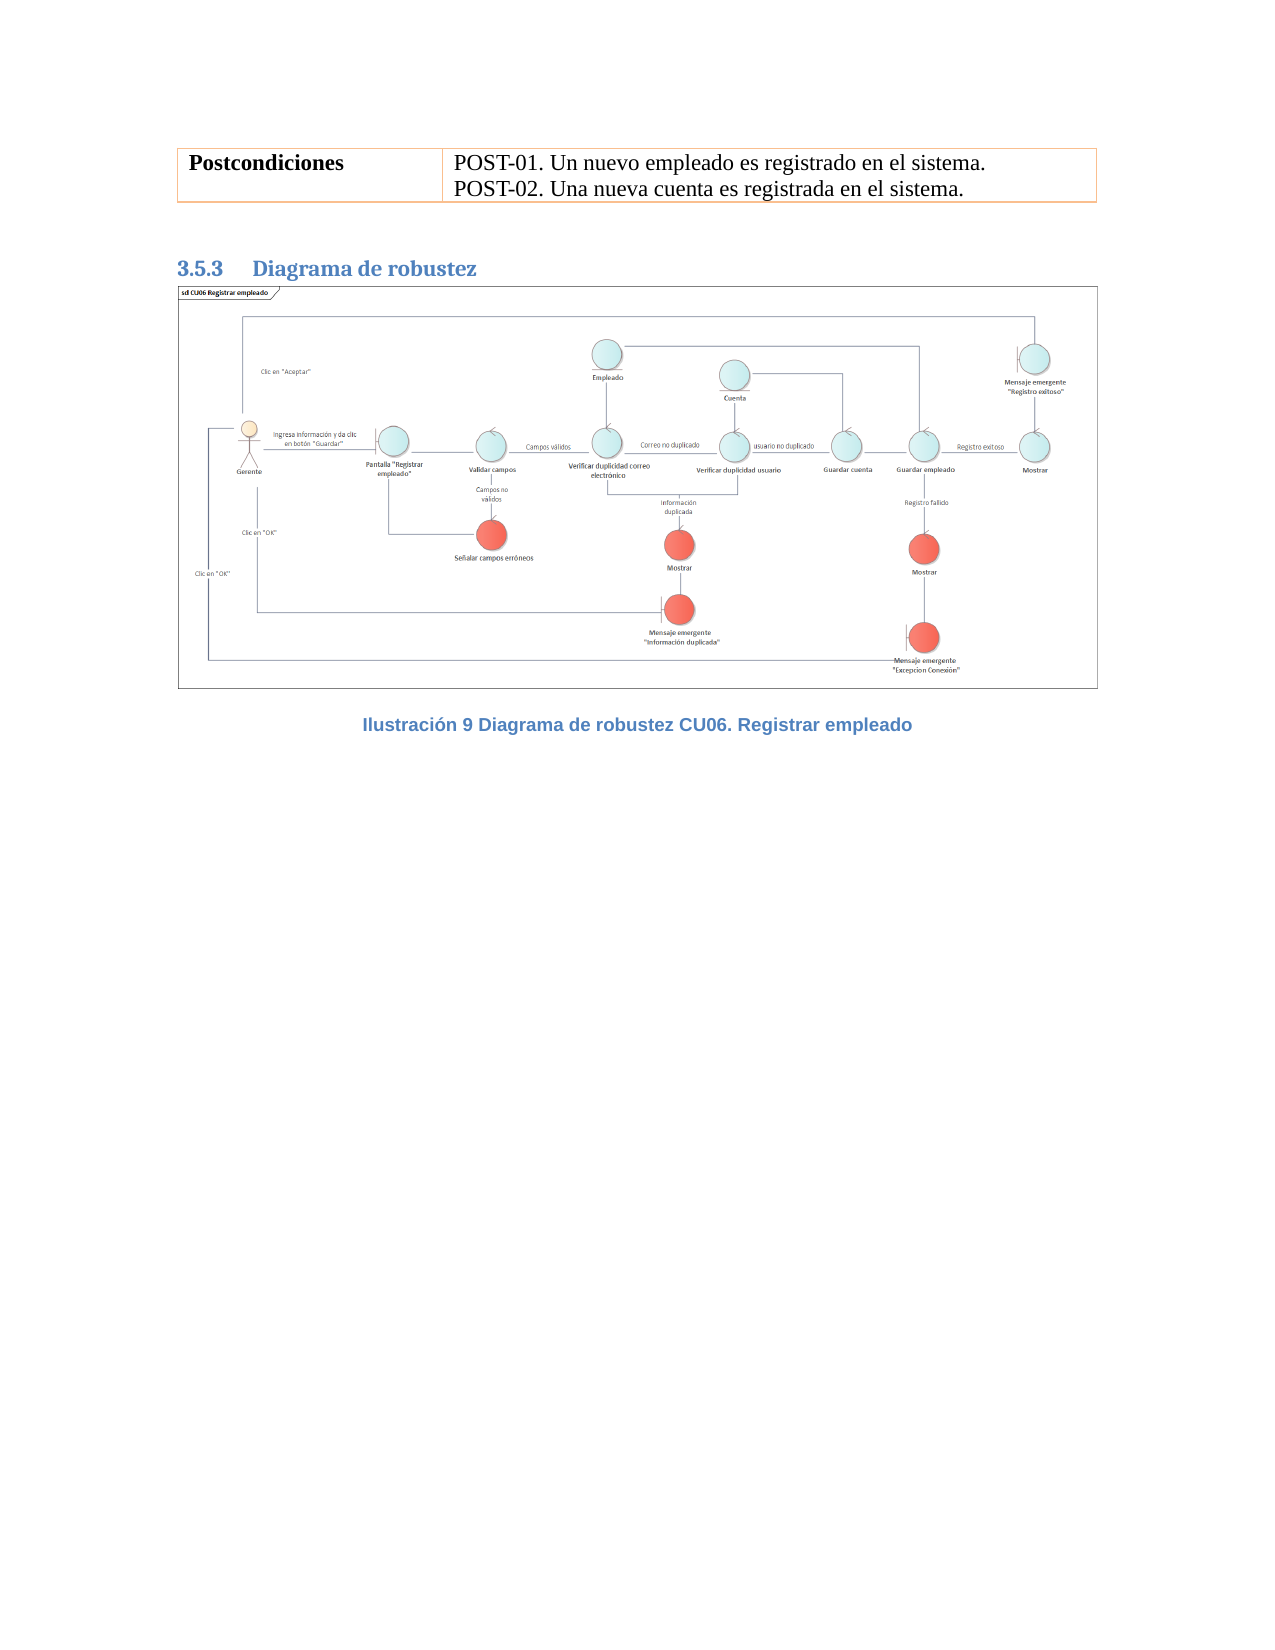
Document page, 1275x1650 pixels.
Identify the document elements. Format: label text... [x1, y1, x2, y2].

table_cell POST-01. Un nuevo empleado es registrado en el sistema. POST-02. Una nueva cuenta es registrada en el sistema. [443, 149, 1096, 201]
text Ilustración 9 Diagrama de robustez CU06. Registrar empleado [177, 714, 1098, 736]
subtitle Diagrama de robustez [177, 255, 1098, 282]
picture [177, 285, 1098, 689]
table_cell Postcondiciones [178, 149, 442, 201]
